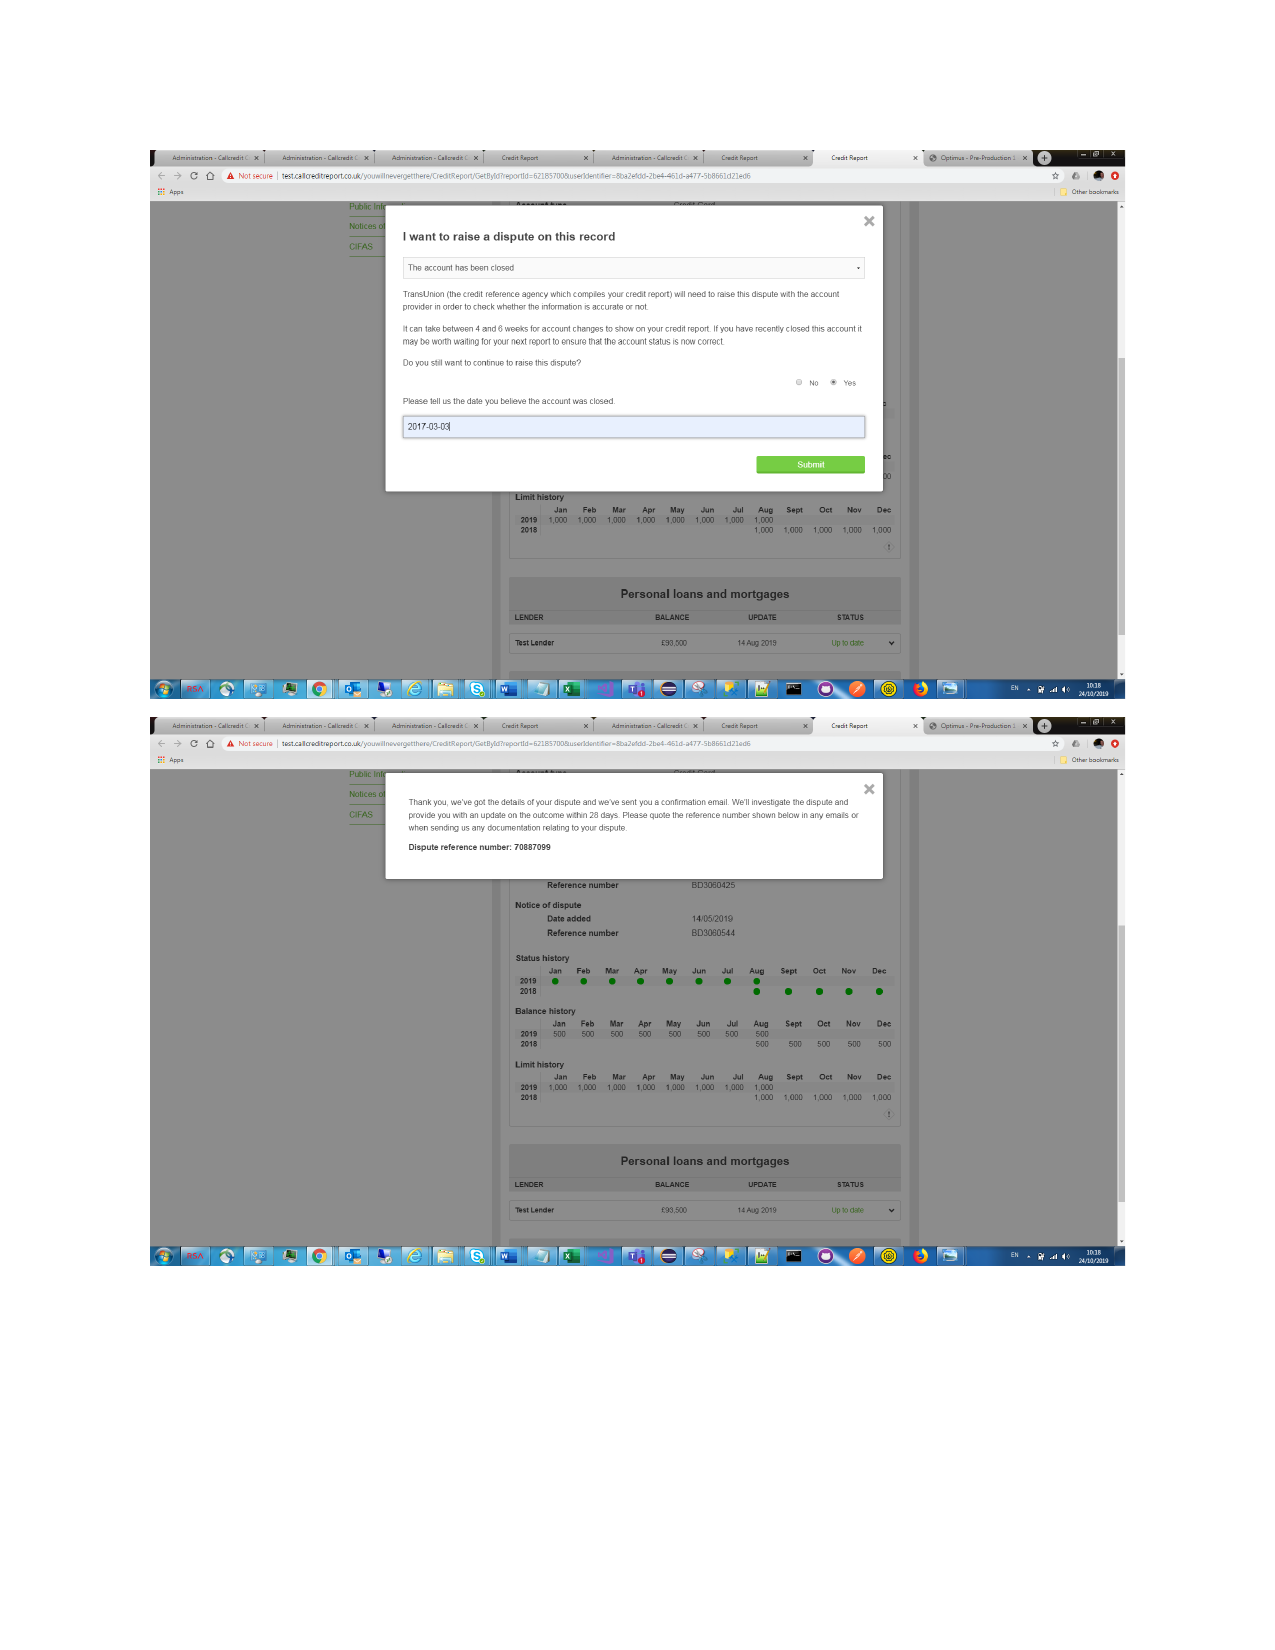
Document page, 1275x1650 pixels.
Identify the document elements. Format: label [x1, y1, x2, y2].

picture [150, 717, 1125, 1266]
picture [150, 150, 1125, 699]
